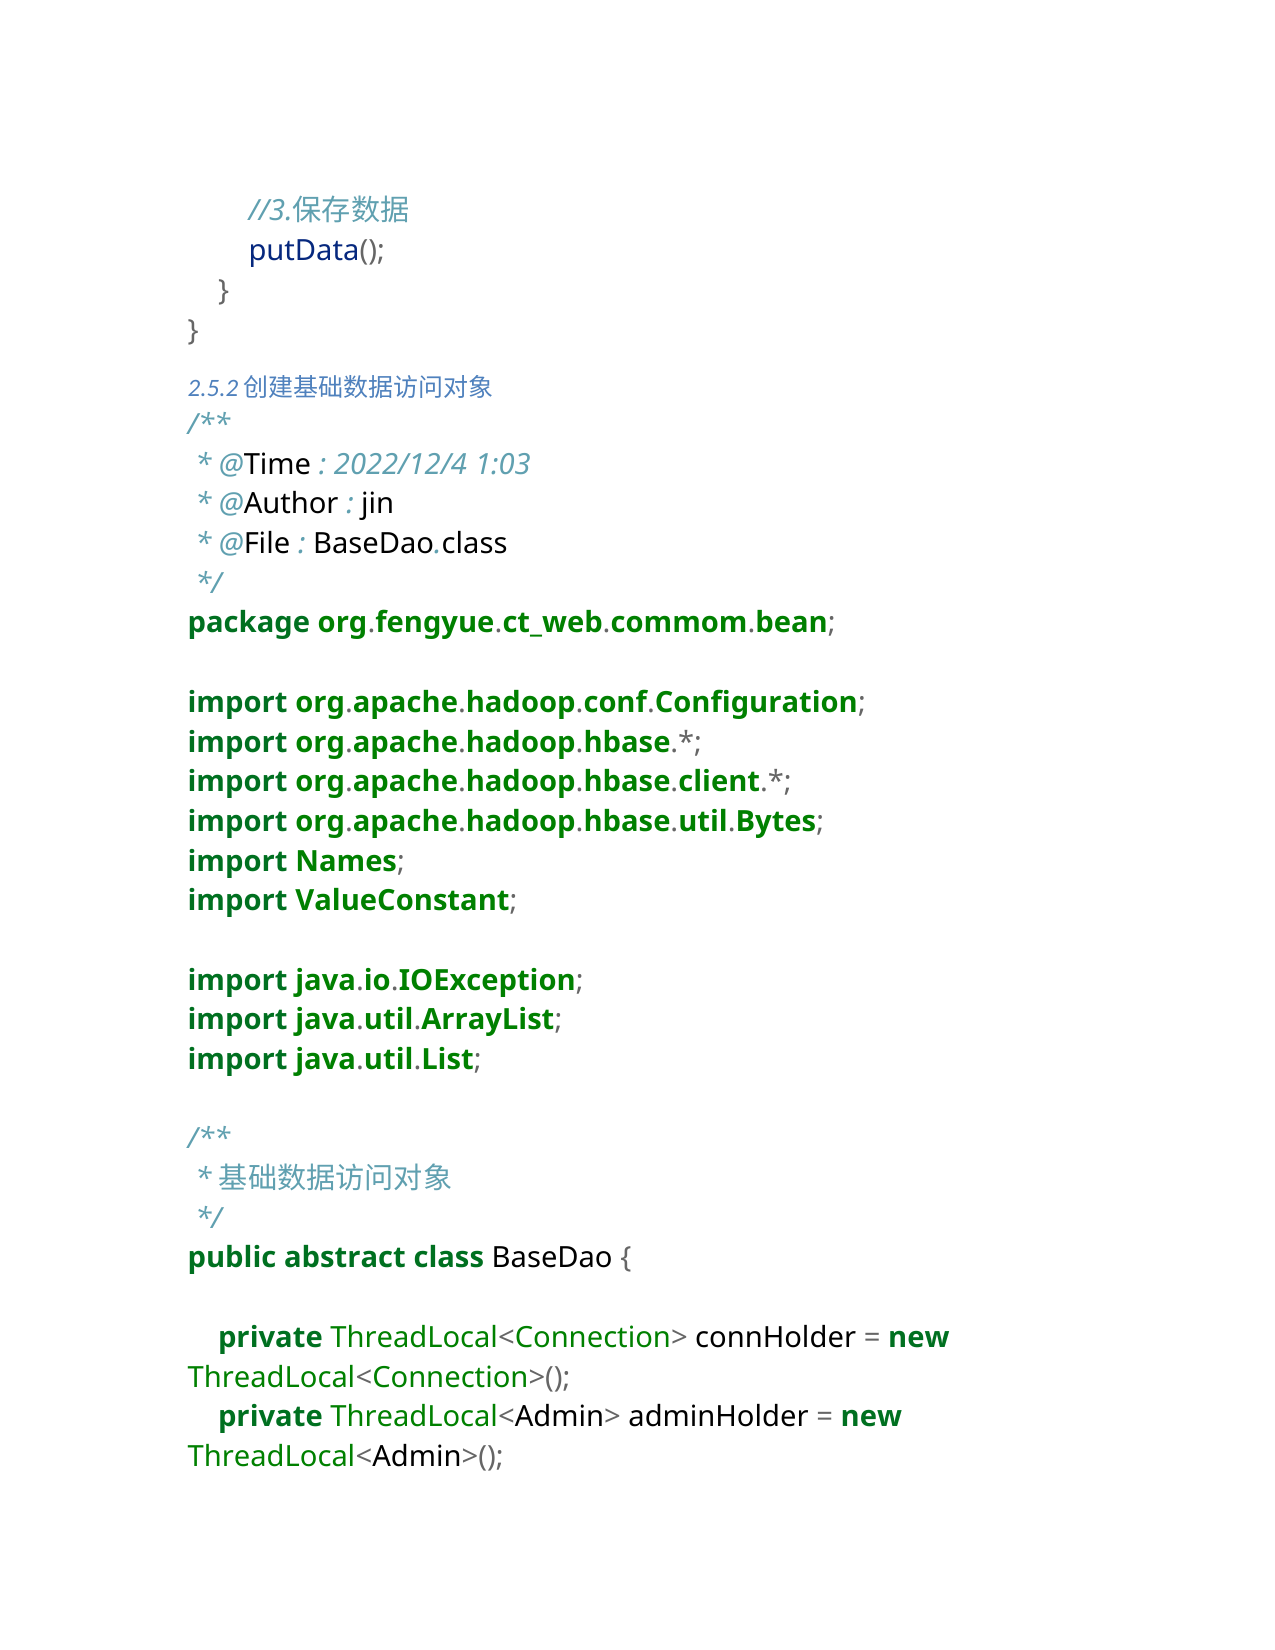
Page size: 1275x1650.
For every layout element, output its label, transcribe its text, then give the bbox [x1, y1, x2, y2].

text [187, 150, 1087, 348]
subtitle 2.5.2创建基础数据访问对象 [187, 369, 1087, 403]
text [187, 403, 1087, 1475]
